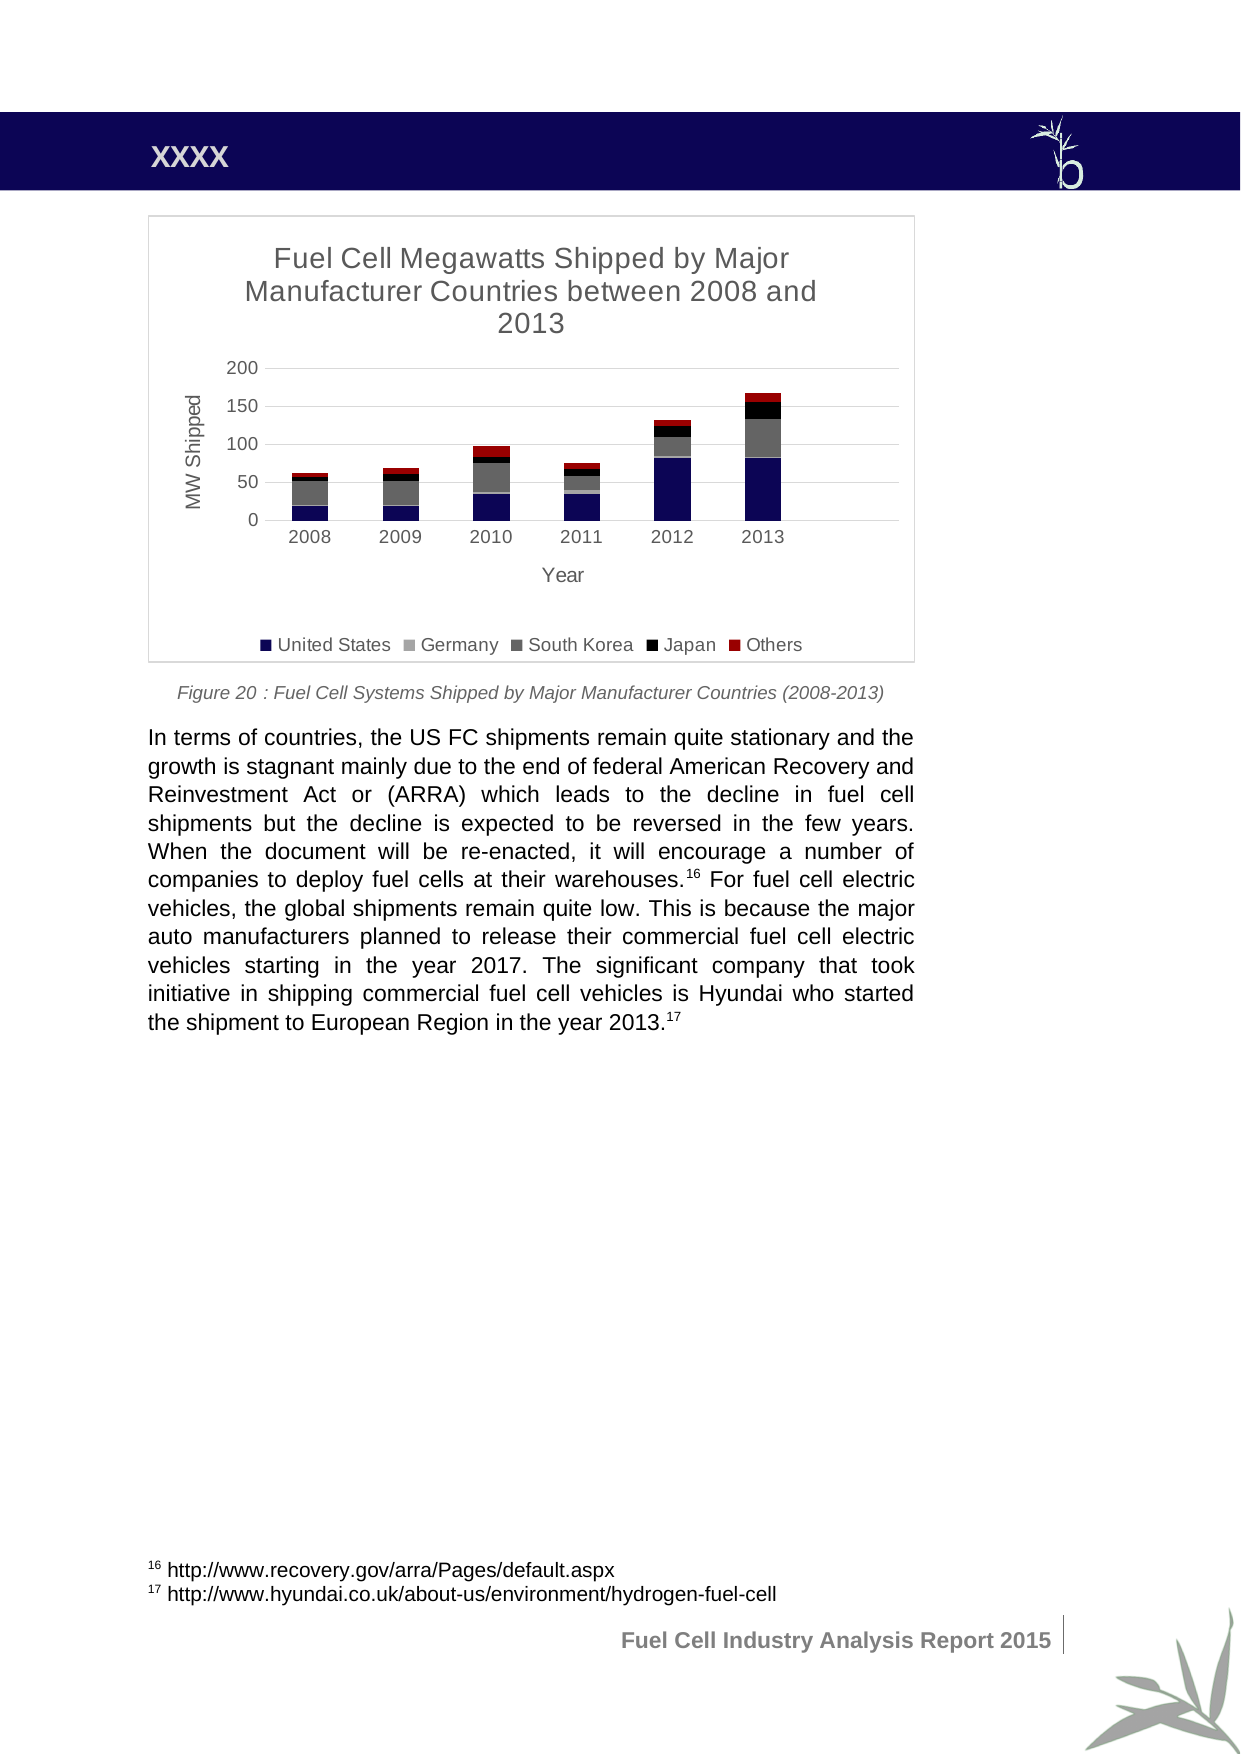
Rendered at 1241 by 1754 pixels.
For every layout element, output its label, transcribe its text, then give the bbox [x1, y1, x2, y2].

picture [1068, 1607, 1241, 1754]
text Figure 20 : Fuel Cell Systems Shipped by Major Manufacturer Countries (2008-2013) [148, 682, 915, 703]
text In terms of countries, the US FC shipments remain quite stationary and the growth is stagnant mainly due to the end of federal American Recovery and Reinvestment Act or (ARRA) which leads to the decline in fuel cell shipments but the decline is expected to be reversed in the few years. When the document will be re-enacted, it will encourage a number of companies to deploy fuel cells at their warehouses. For fuel cell electric vehicles, the global shipments remain quite low. This is because the major auto manufacturers planned to release their commercial fuel cell electric vehicles starting in the year 2017. The significant company that took initiative in shipping commercial fuel cell vehicles is Hyundai who started the shipment to European Region in the year 2013. [148, 724, 915, 1035]
